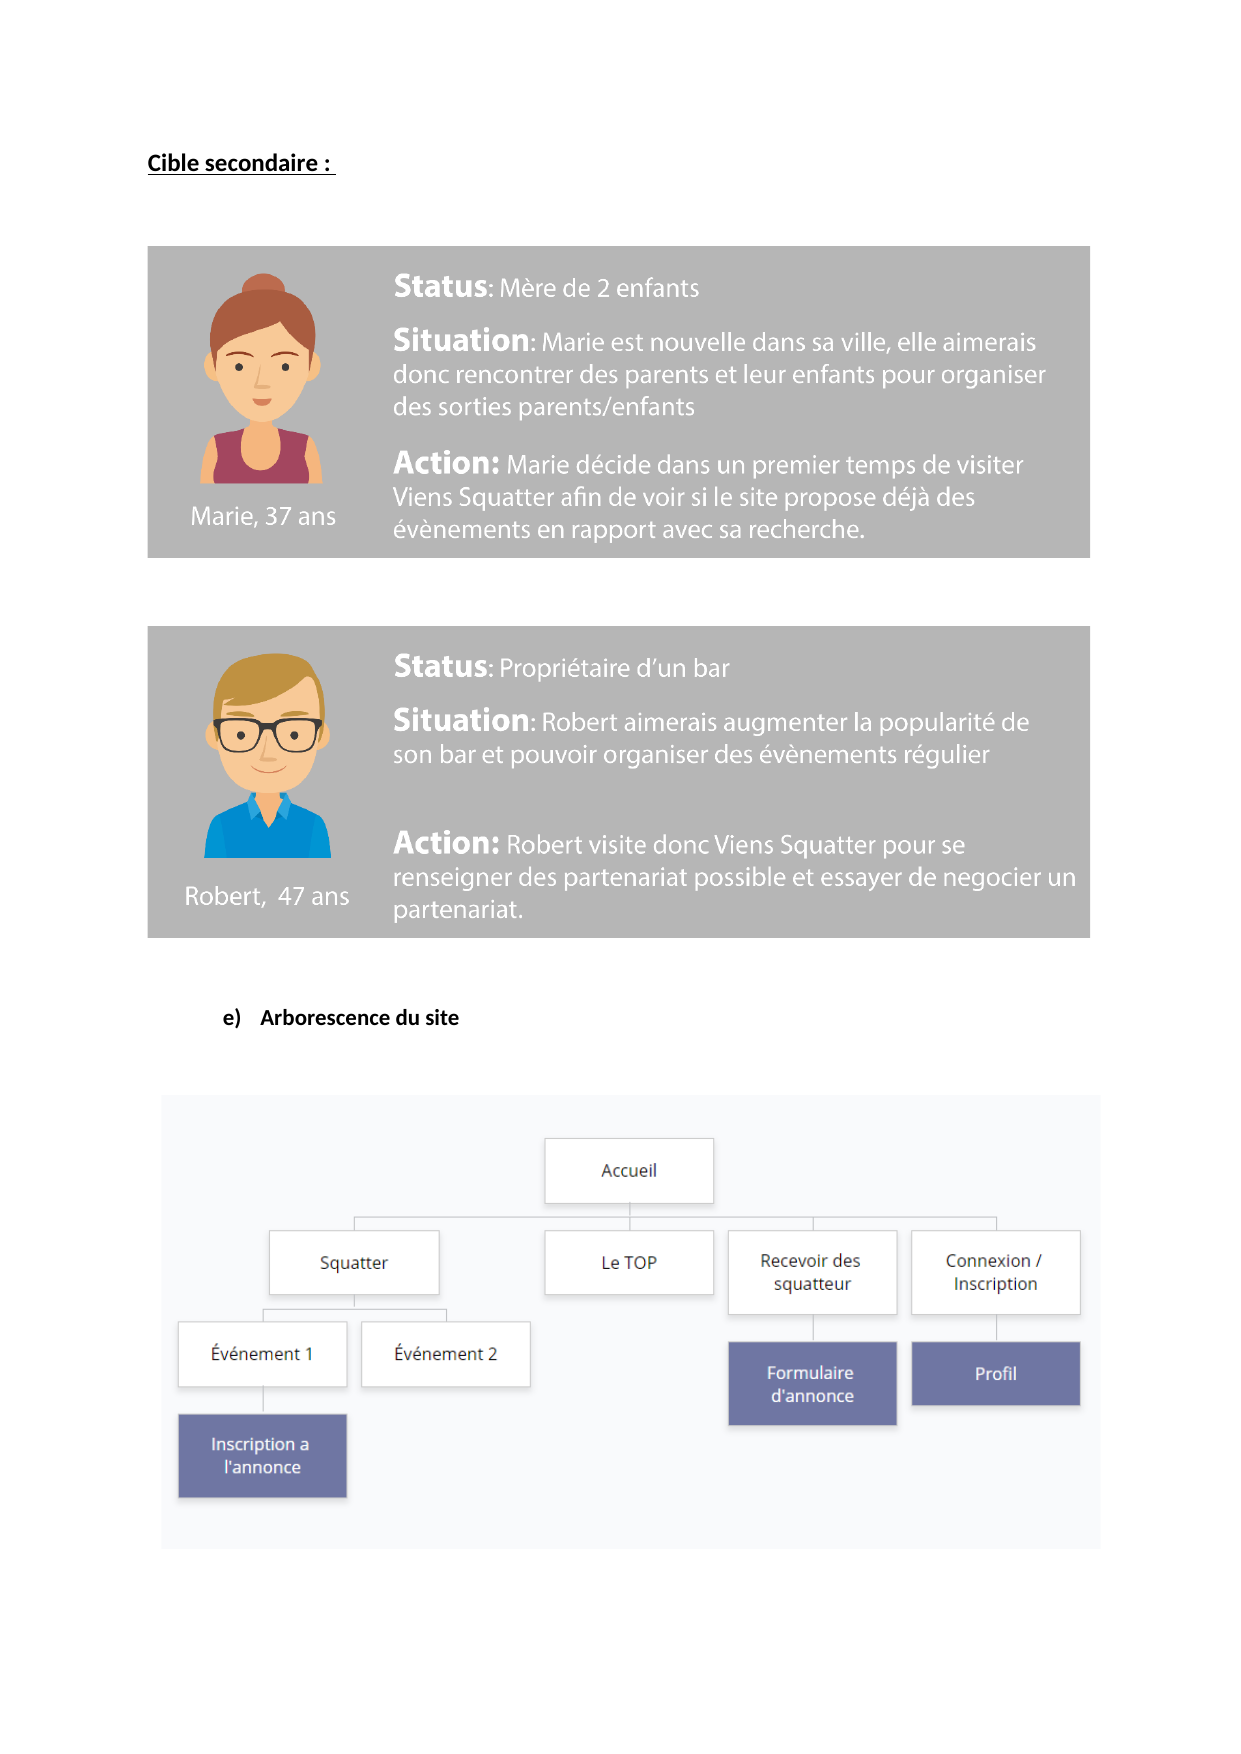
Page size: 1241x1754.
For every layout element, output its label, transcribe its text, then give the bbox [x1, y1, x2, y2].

picture [160, 1095, 1101, 1548]
picture [147, 626, 1091, 938]
text Cible secondaire : [148, 148, 1093, 178]
list Arborescence du site [223, 1003, 1093, 1031]
picture [147, 246, 1091, 558]
